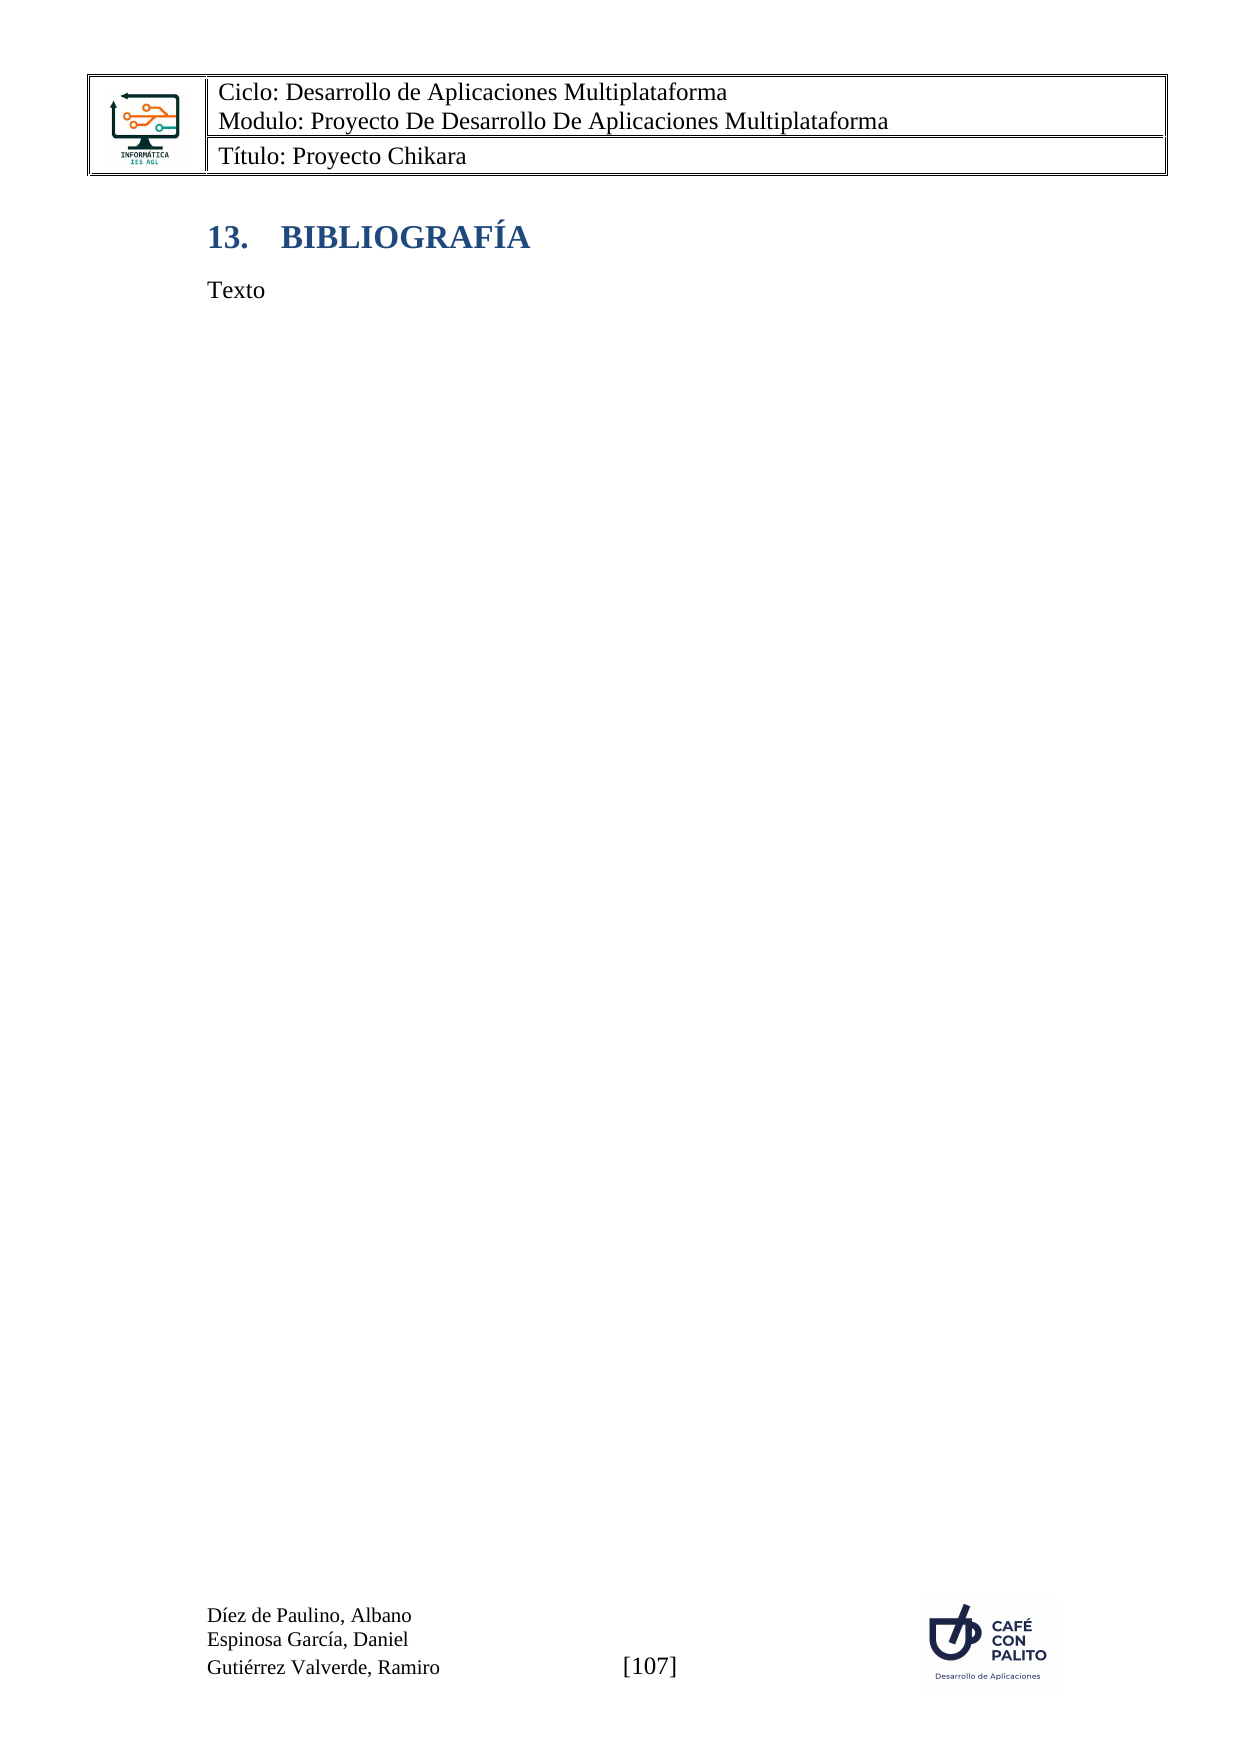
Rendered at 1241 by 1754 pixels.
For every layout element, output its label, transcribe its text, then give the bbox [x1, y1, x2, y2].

text Texto [207, 275, 1063, 304]
picture [106, 87, 186, 168]
subtitle BIBLIOGRAFÍA [207, 217, 1063, 256]
picture [921, 1595, 1058, 1695]
